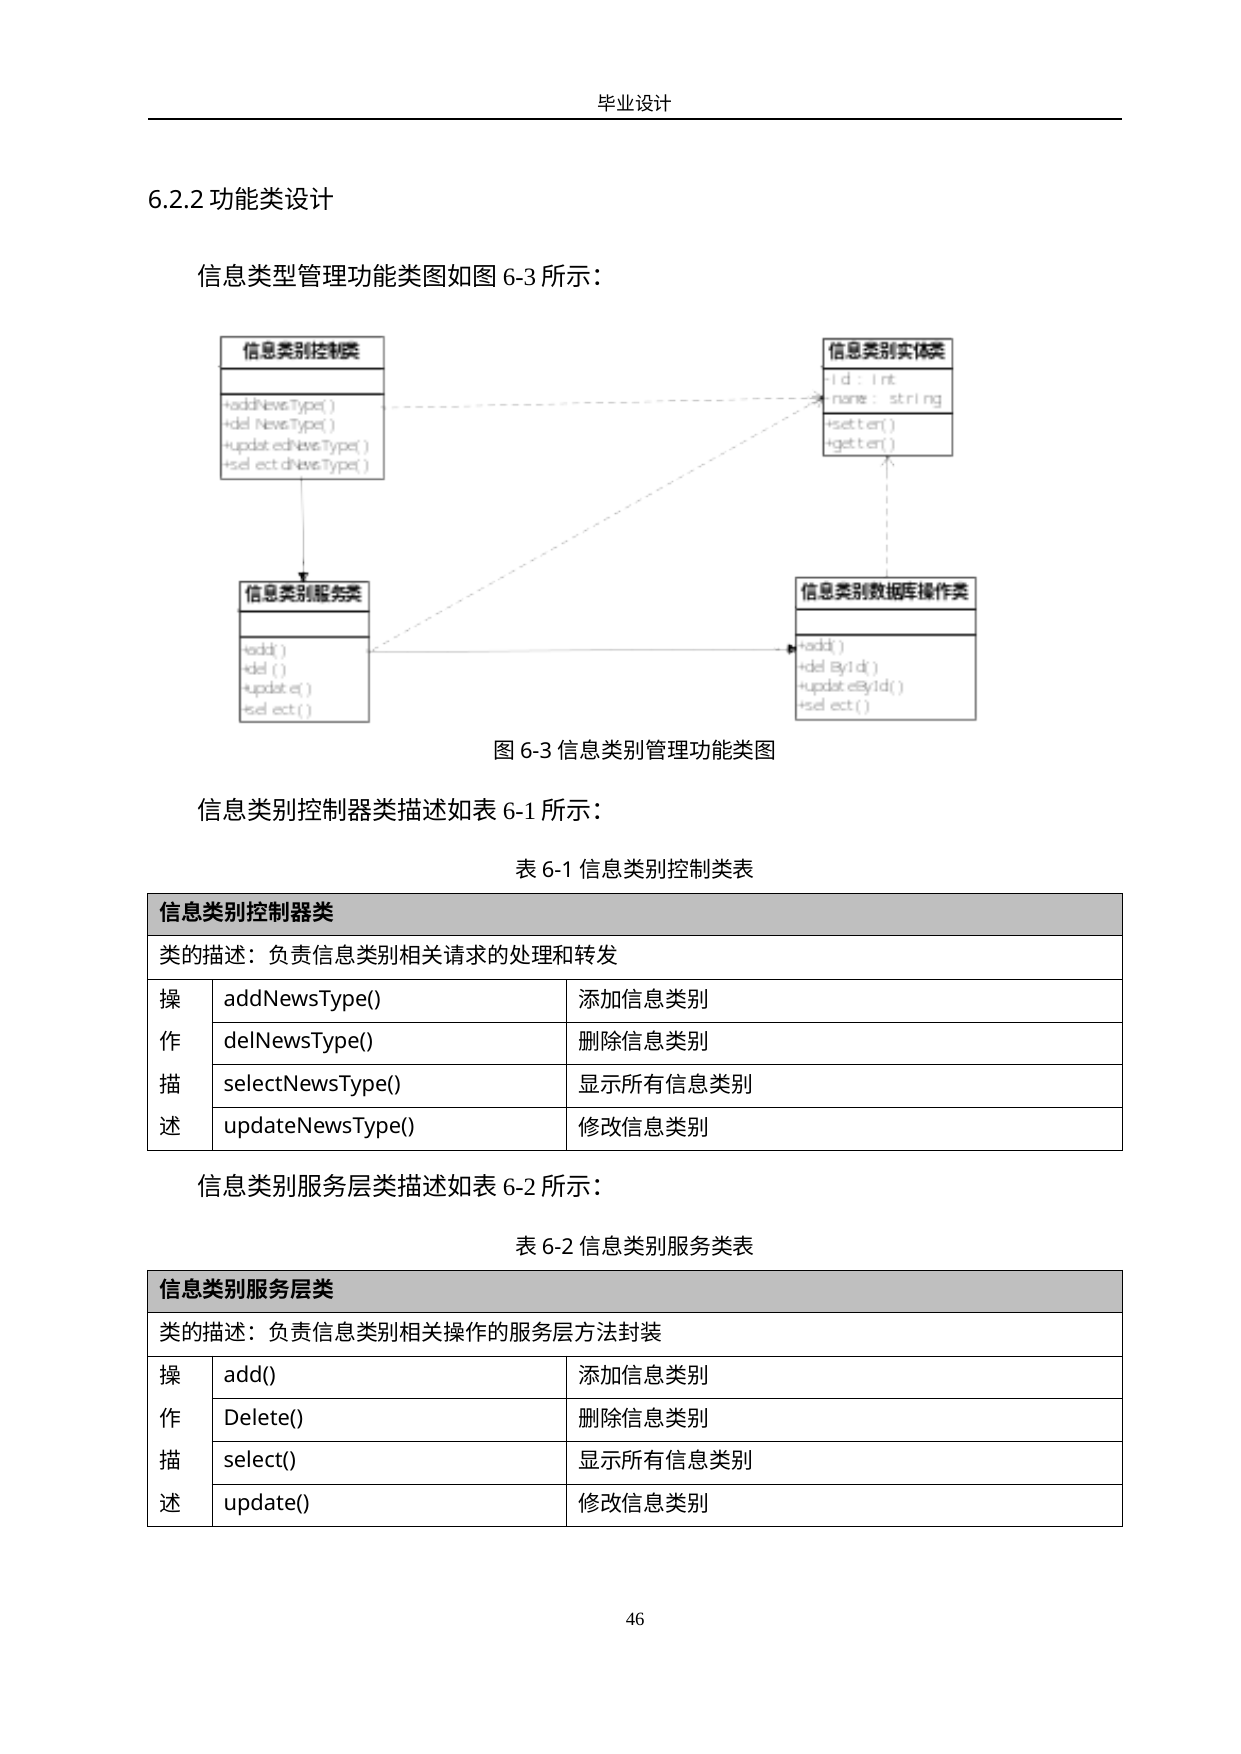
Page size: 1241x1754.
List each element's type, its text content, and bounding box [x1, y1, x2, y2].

table_cell select() [213, 1442, 566, 1483]
table_cell 添加信息类别 [567, 1357, 1122, 1398]
table_cell 类的描述：负责信息类别相关请求的处理和转发 [148, 936, 1122, 979]
text 信息类别服务层类描述如表6-2所示： [148, 1151, 1122, 1219]
table_cell updateNewsType() [213, 1108, 566, 1150]
table_cell 操作描述 [148, 980, 212, 1150]
table_cell 添加信息类别 [567, 980, 1122, 1022]
table_cell 删除信息类别 [567, 1399, 1122, 1441]
table_cell 显示所有信息类别 [567, 1065, 1122, 1107]
table_header 信息类别控制器类 [148, 894, 1122, 935]
table_cell 类的描述：负责信息类别相关操作的服务层方法封装 [148, 1313, 1122, 1356]
text 表6-2 信息类别服务类表 [148, 1228, 1122, 1262]
table_header 信息类别服务层类 [148, 1271, 1122, 1312]
table_cell Delete() [213, 1399, 566, 1441]
table_cell 显示所有信息类别 [567, 1442, 1122, 1483]
table_cell 操作描述 [148, 1357, 212, 1526]
table_cell 修改信息类别 [567, 1485, 1122, 1526]
subtitle 6.2.2功能类设计 [148, 164, 1122, 232]
text 图6-3 信息类别管理功能类图 [148, 732, 1122, 766]
text 信息类型管理功能类图如图6-3所示： [148, 241, 1122, 309]
table_cell delNewsType() [213, 1023, 566, 1064]
table_cell 修改信息类别 [567, 1108, 1122, 1150]
table_cell 删除信息类别 [567, 1023, 1122, 1064]
text 表6-1 信息类别控制类表 [148, 851, 1122, 885]
table_cell update() [213, 1485, 566, 1526]
table_cell addNewsType() [213, 980, 566, 1022]
table_cell add() [213, 1357, 566, 1398]
table_cell selectNewsType() [213, 1065, 566, 1107]
text 信息类别控制器类描述如表6-1所示： [148, 774, 1122, 842]
